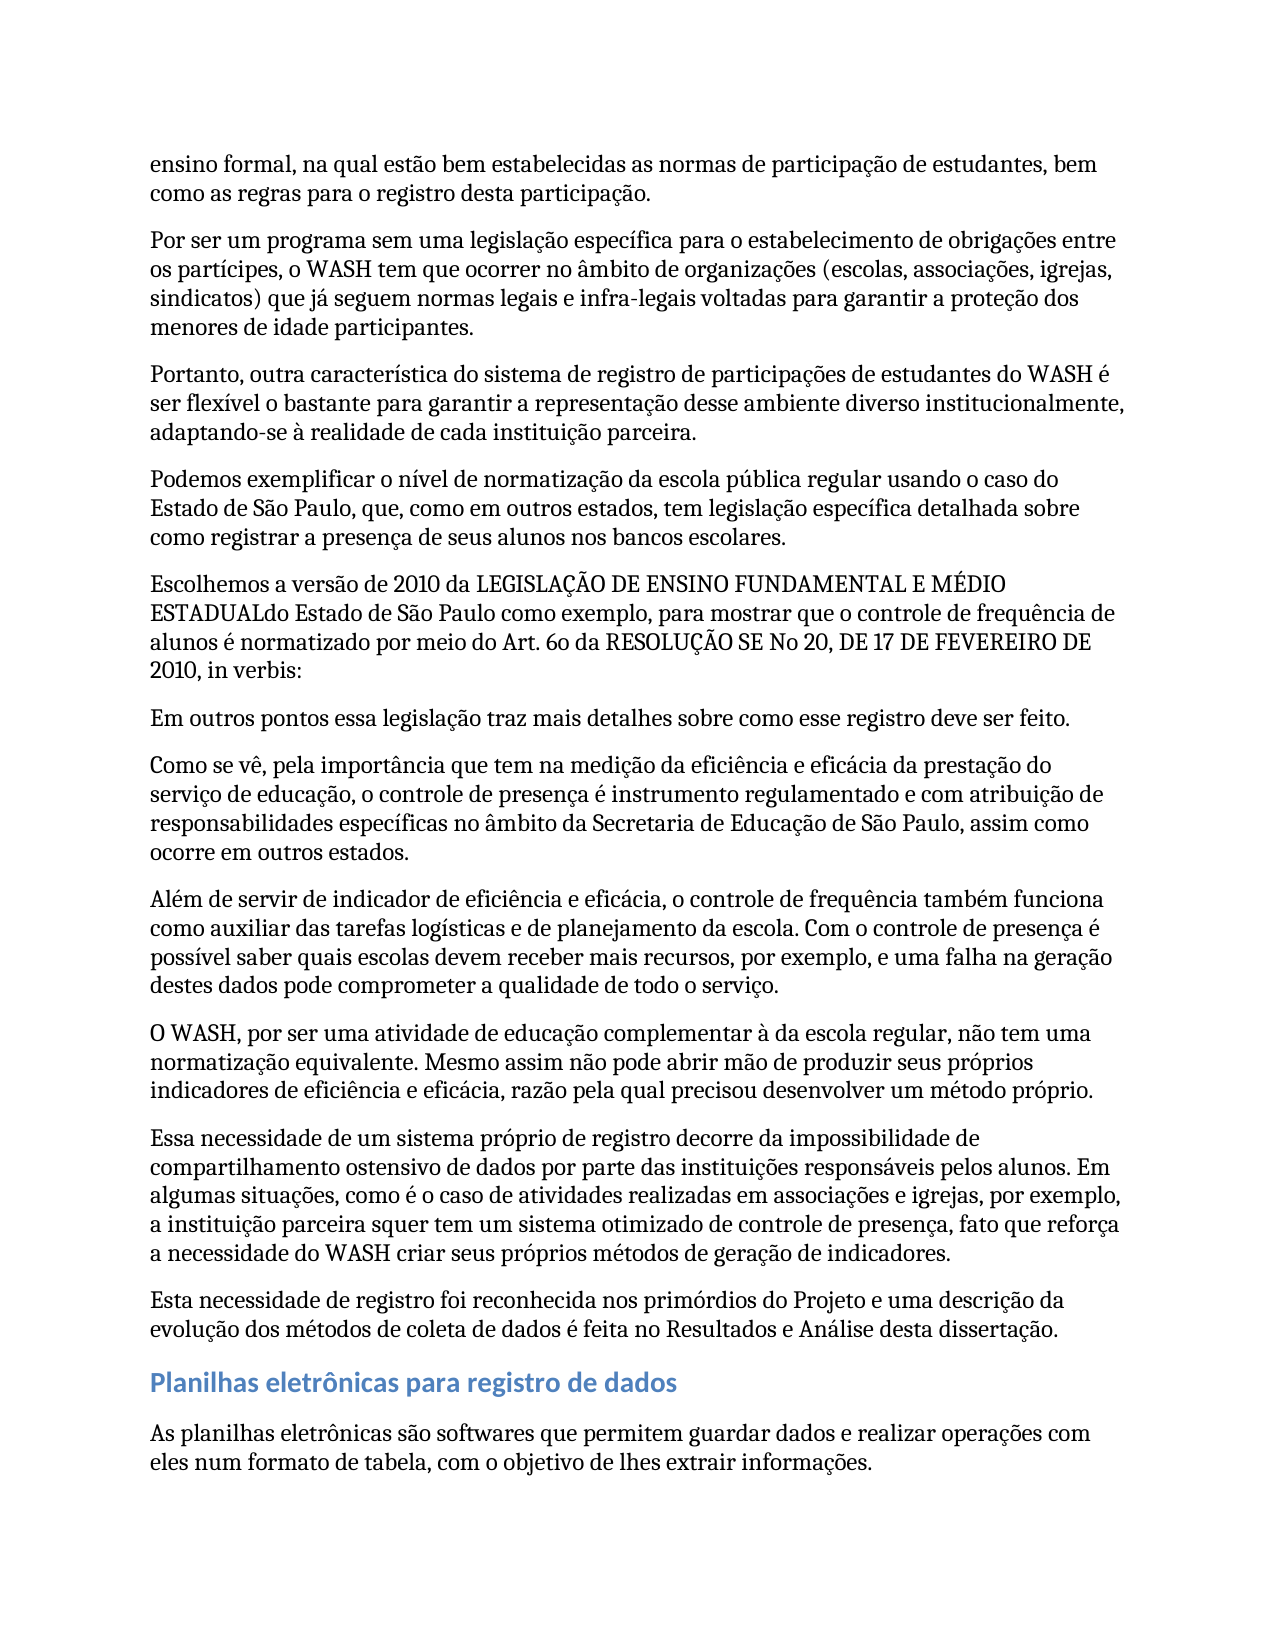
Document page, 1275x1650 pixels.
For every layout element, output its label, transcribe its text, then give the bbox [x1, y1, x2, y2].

text Escolhemos a versão de 2010 da LEGISLAÇÃO DE ENSINO FUNDAMENTAL E MÉDIO ESTADUALdo Estado de São Paulo como exemplo, para mostrar que o controle de frequência de alunos é normatizado por meio do Art. 6o da RESOLUÇÃO SE No 20, DE 17 DE FEVEREIRO DE 2010, in verbis: [150, 570, 1125, 685]
text Portanto, outra caracterı́stica do sistema de registro de participações de estudantes do WASH é ser flexı́vel o bastante para garantir a representação desse ambiente diverso institucionalmente, adaptando-se à realidade de cada instituição parceira. [150, 360, 1125, 446]
text Essa necessidade de um sistema próprio de registro decorre da impossibilidade de compartilhamento ostensivo de dados por parte das instituições responsáveis pelos alunos. Em algumas situações, como é o caso de atividades realizadas em associações e igrejas, por exemplo, a instituição parceira squer tem um sistema otimizado de controle de presença, fato que reforça a necessidade do WASH criar seus próprios métodos de geração de indicadores. [150, 1124, 1125, 1267]
text As planilhas eletrônicas são softwares que permitem guardar dados e realizar operações com eles num formato de tabela, com o objetivo de lhes extrair informações. [150, 1419, 1125, 1476]
text Como se vê, pela importância que tem na medição da eficiência e eficácia da prestação do serviço de educação, o controle de presença é instrumento regulamentado e com atribuição de responsabilidades especı́ficas no âmbito da Secretaria de Educação de São Paulo, assim como ocorre em outros estados. [150, 751, 1125, 866]
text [150, 150, 1125, 207]
text Esta necessidade de registro foi reconhecida nos primórdios do Projeto e uma descrição da evolução dos métodos de coleta de dados é feita no Resultados e Análise desta dissertação. [150, 1286, 1125, 1344]
text Em outros pontos essa legislação traz mais detalhes sobre como esse registro deve ser feito. [150, 704, 1125, 732]
text Podemos exemplificar o nı́vel de normatização da escola pública regular usando o caso do Estado de São Paulo, que, como em outros estados, tem legislação especı́fica detalhada sobre como registrar a presença de seus alunos nos bancos escolares. [150, 465, 1125, 551]
text Por ser um programa sem uma legislação especı́fica para o estabelecimento de obrigações entre os partı́cipes, o WASH tem que ocorrer no âmbito de organizações (escolas, associações, igrejas, sindicatos) que já seguem normas legais e infra-legais voltadas para garantir a proteção dos menores de idade participantes. [150, 226, 1125, 341]
subtitle Planilhas eletrônicas para registro de dados [150, 1364, 1125, 1400]
text Além de servir de indicador de eficiência e eficácia, o controle de frequência também funciona como auxiliar das tarefas logı́sticas e de planejamento da escola. Com o controle de presença é possı́vel saber quais escolas devem receber mais recursos, por exemplo, e uma falha na geração destes dados pode comprometer a qualidade de todo o serviço. [150, 885, 1125, 1000]
text O WASH, por ser uma atividade de educação complementar à da escola regular, não tem uma normatização equivalente. Mesmo assim não pode abrir mão de produzir seus próprios indicadores de eficiência e eficácia, razão pela qual precisou desenvolver um método próprio. [150, 1019, 1125, 1105]
